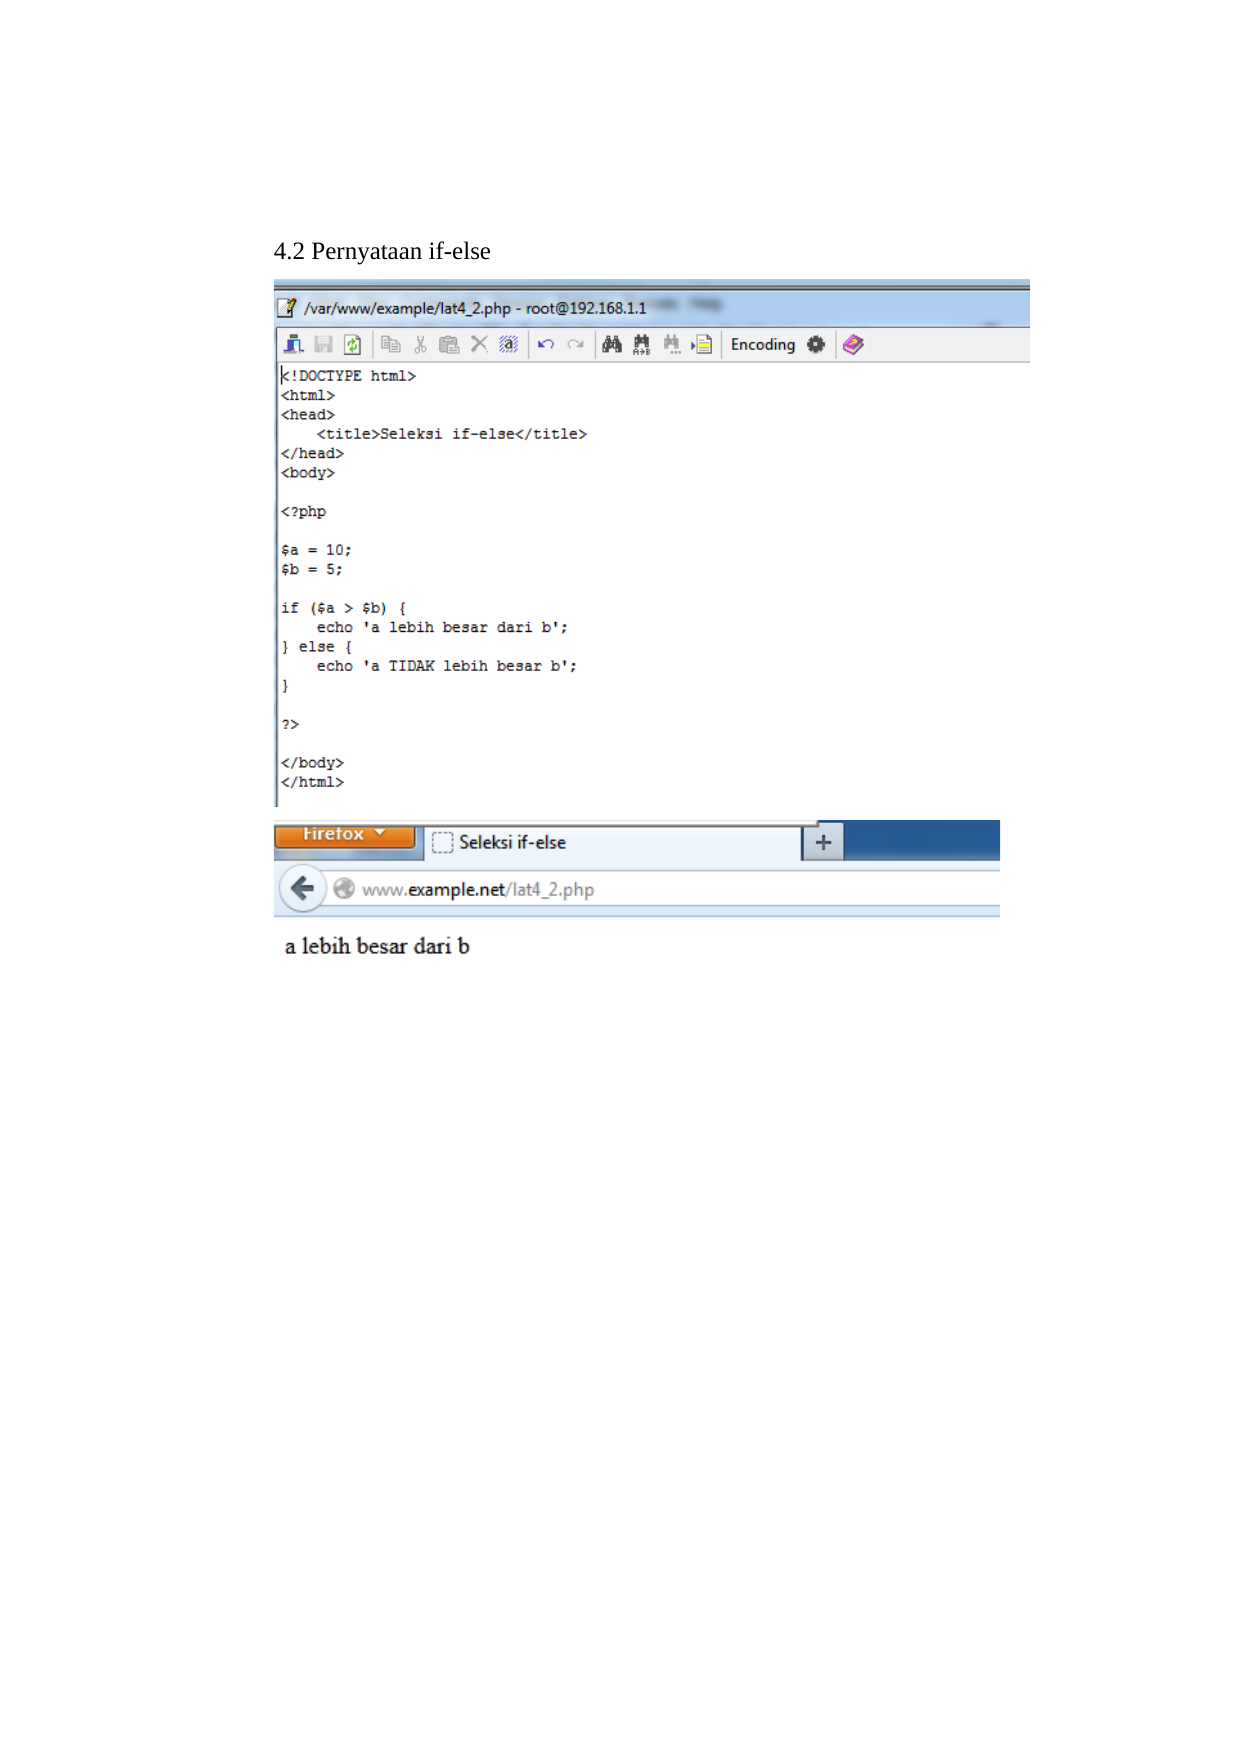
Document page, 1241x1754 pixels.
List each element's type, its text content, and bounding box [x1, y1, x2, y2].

list 4.2 Pernyataan if-else [274, 236, 1063, 265]
picture [273, 279, 1030, 807]
picture [273, 820, 1001, 1138]
